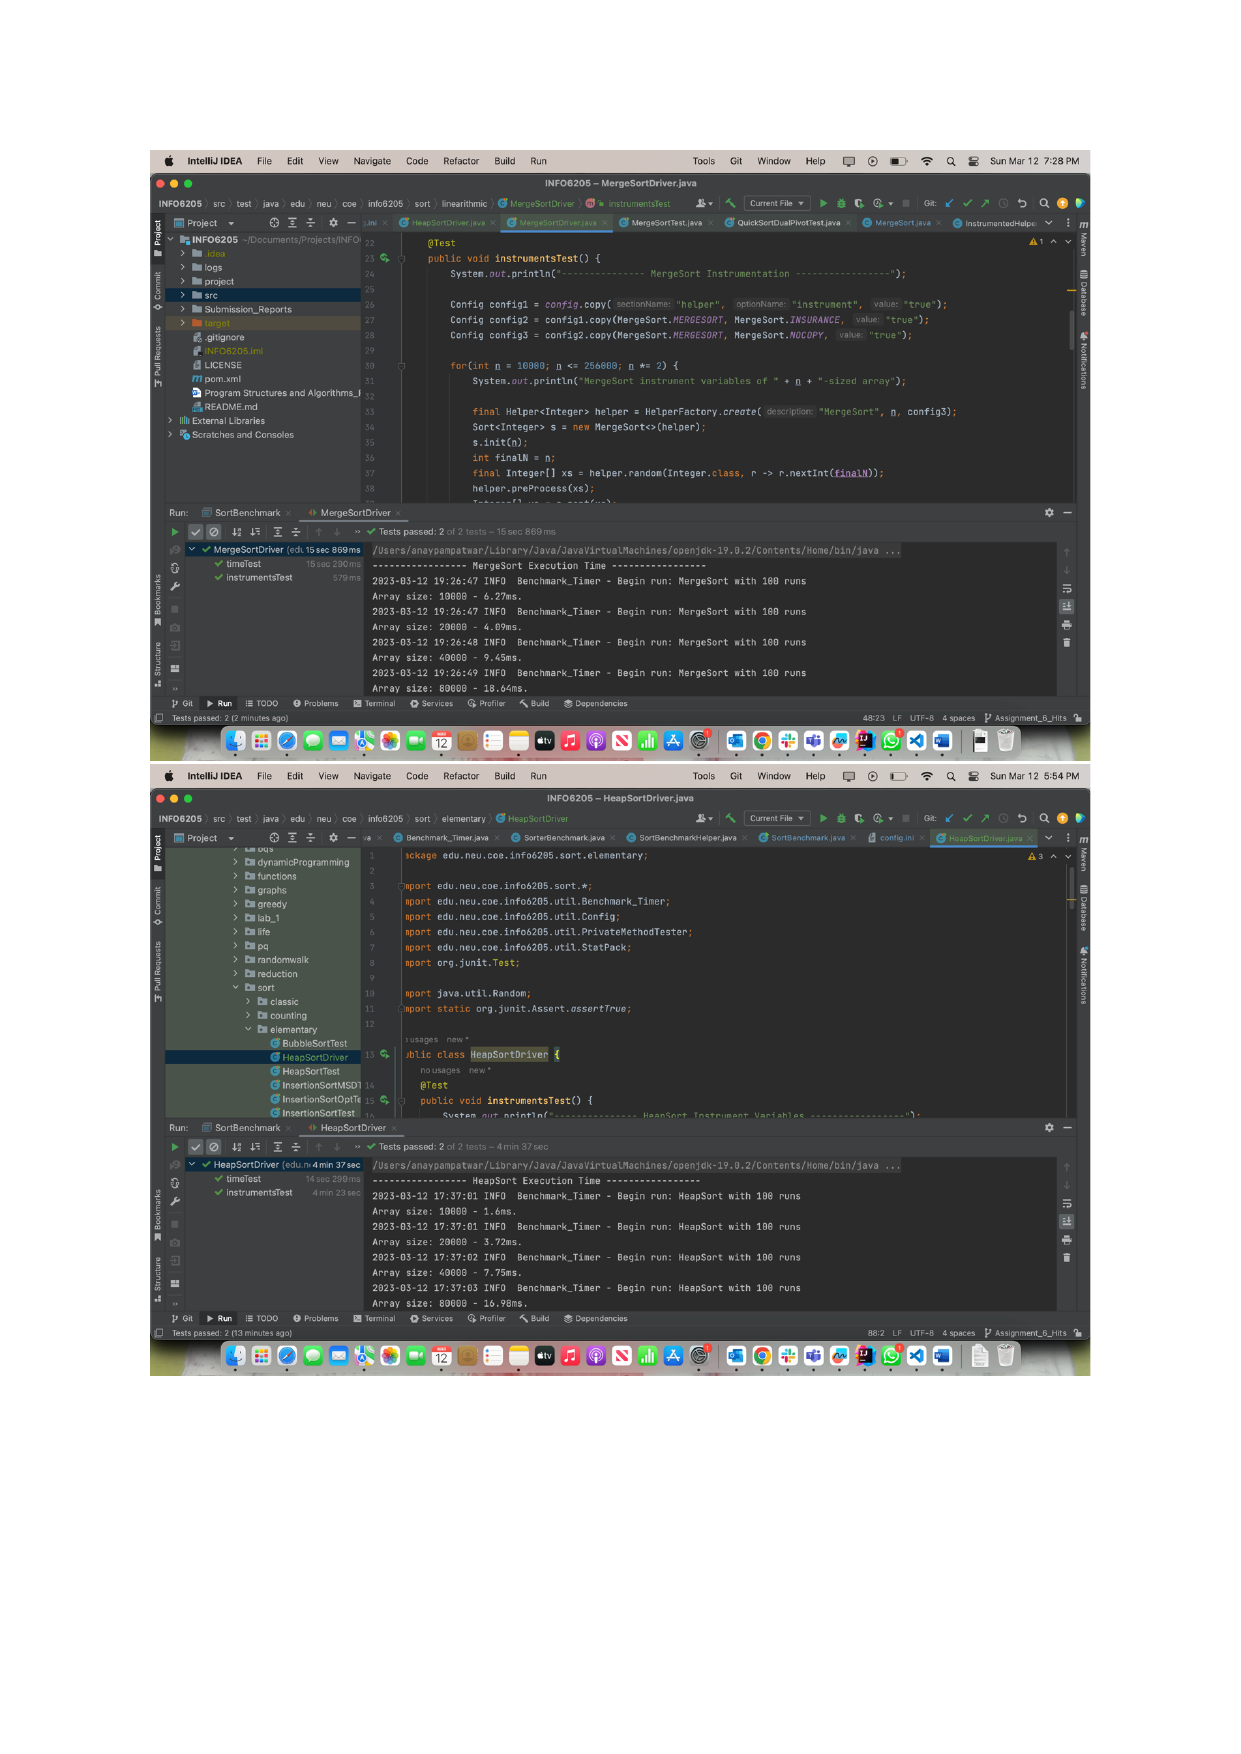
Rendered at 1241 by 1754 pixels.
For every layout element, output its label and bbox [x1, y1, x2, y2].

picture [150, 764, 1091, 1376]
picture [150, 150, 1091, 761]
